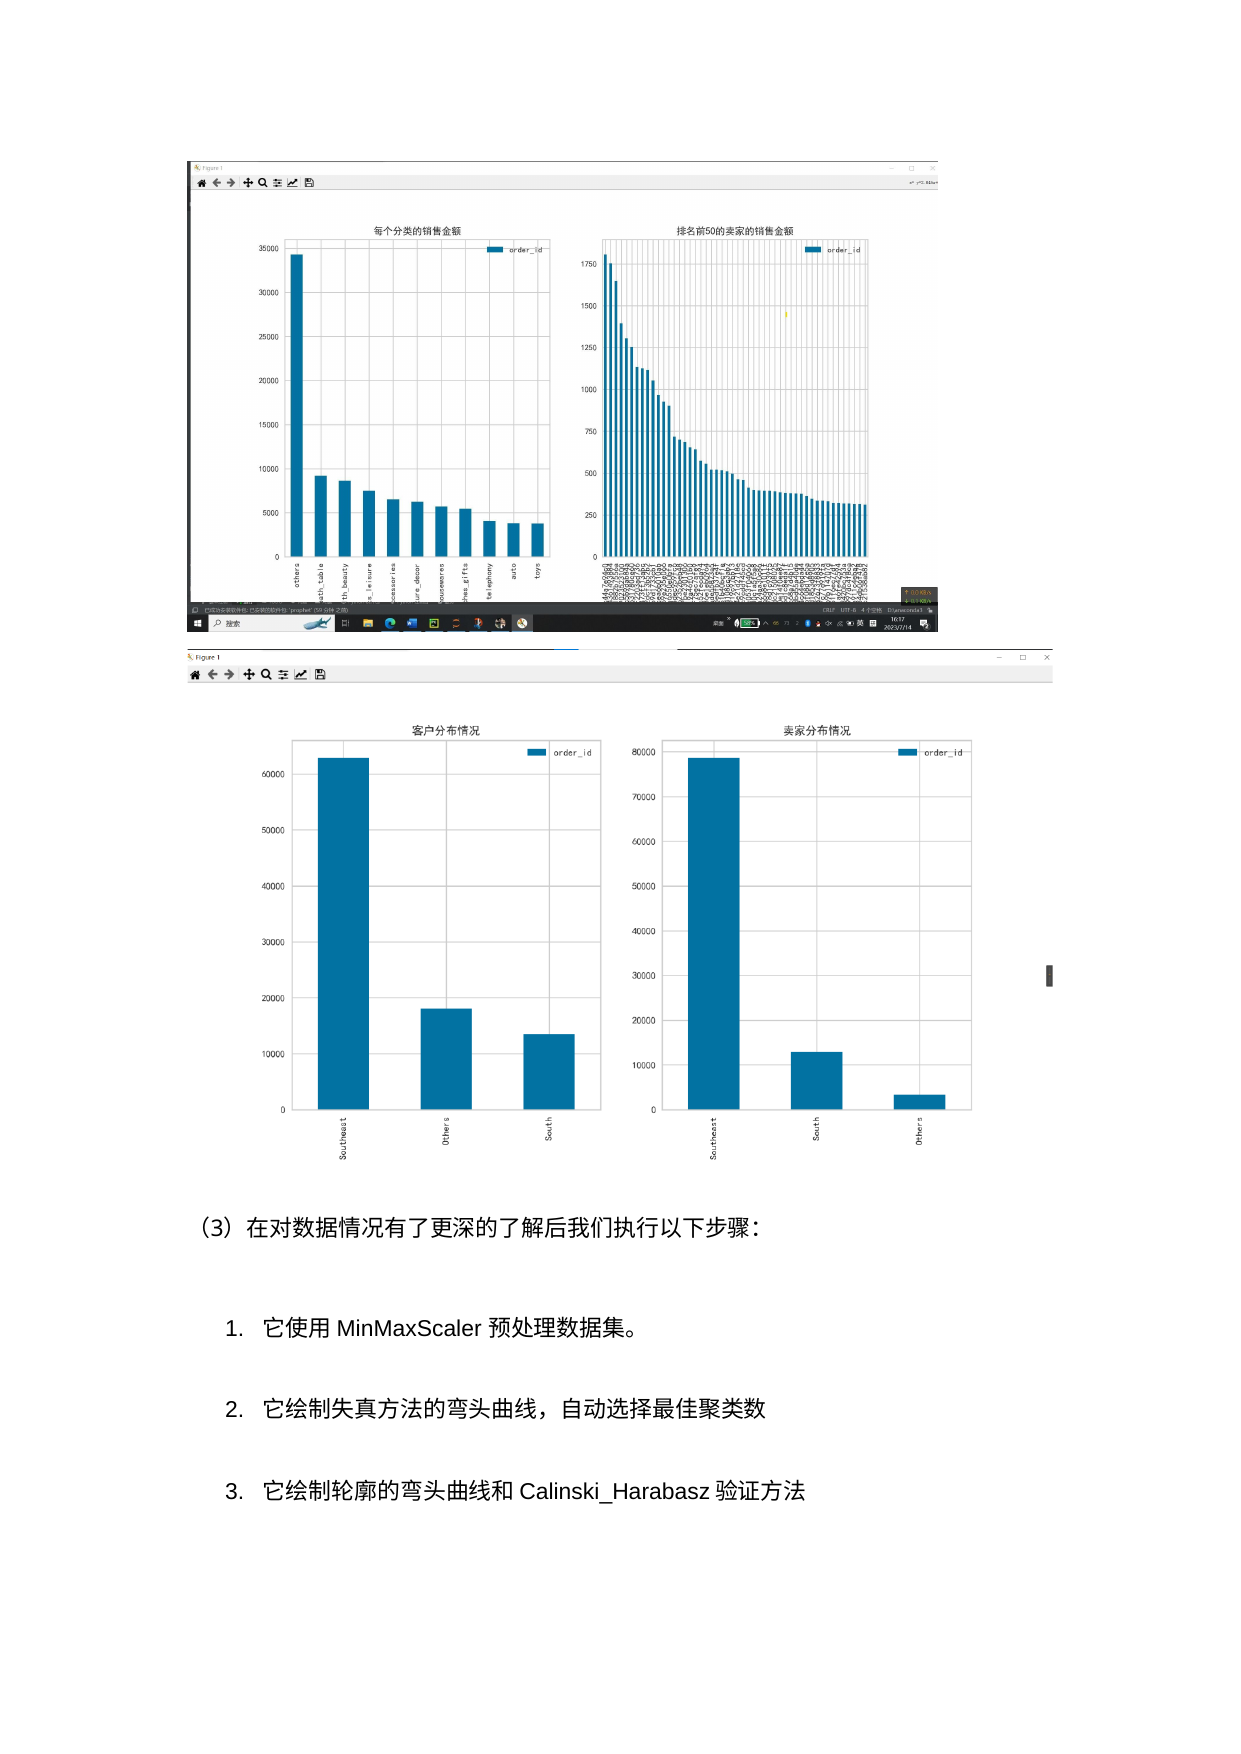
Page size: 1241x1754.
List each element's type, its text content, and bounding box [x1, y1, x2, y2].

picture [187, 161, 938, 632]
text （3）在对数据情况有了更深的了解后我们执行以下步骤： [187, 1194, 1053, 1259]
picture [187, 649, 1053, 1162]
list 它绘制轮廓的弯头曲线和Calinski_Harabasz验证方法 [225, 1457, 1053, 1522]
list 它使用 MinMaxScaler 预处理数据集。 [225, 1294, 1053, 1359]
list 它绘制失真方法的弯头曲线，自动选择最佳聚类数 [225, 1375, 1053, 1440]
